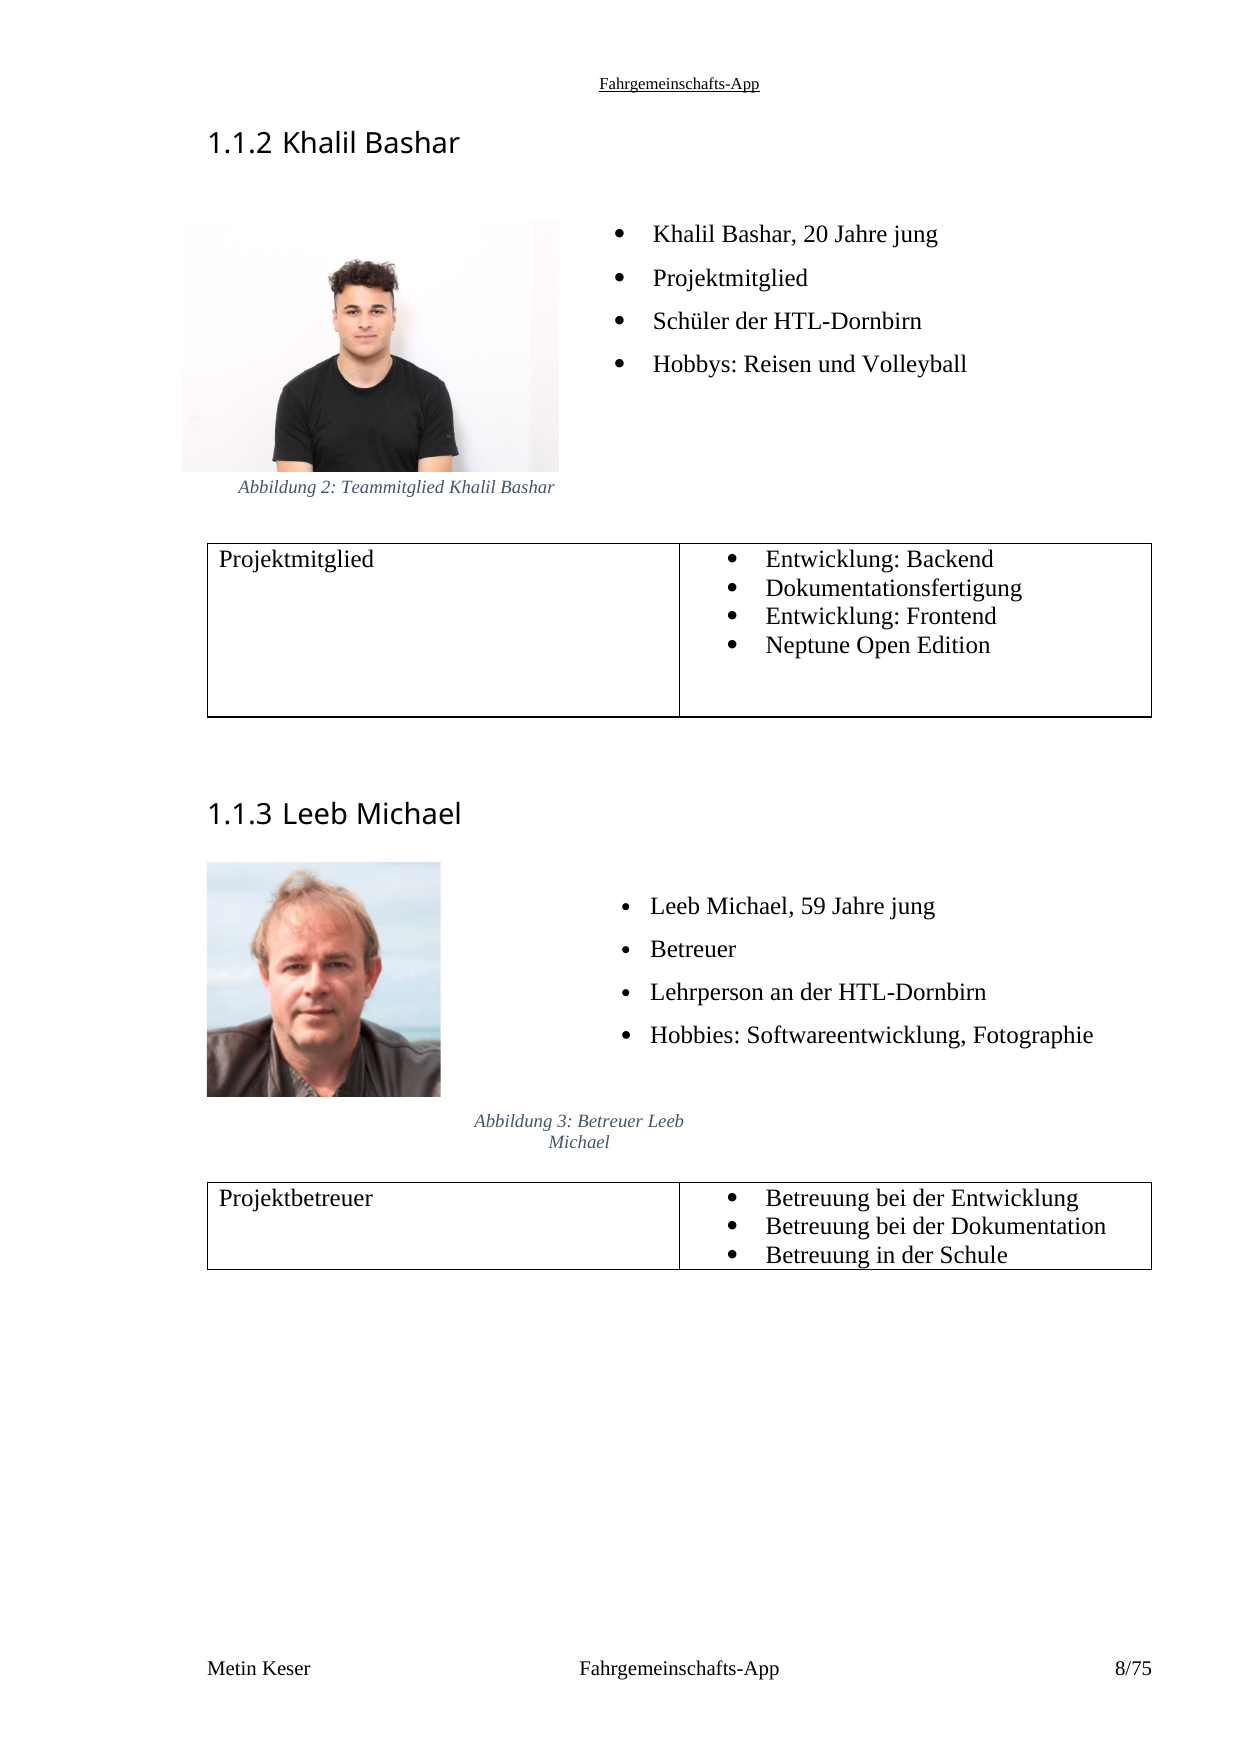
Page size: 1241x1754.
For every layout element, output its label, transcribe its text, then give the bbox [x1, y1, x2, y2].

list Hobbys: Reisen und Volleyball [559, 349, 1152, 378]
list Hobbies: Softwareentwicklung, Fotographie [441, 1020, 1152, 1049]
list Projektmitglied [559, 263, 1152, 291]
subtitle Khalil Bashar [207, 122, 1152, 162]
list Leeb Michael, 59 Jahre jung [441, 891, 1152, 919]
picture [180, 220, 559, 471]
list Schüler der HTL-Dornbirn [559, 306, 1152, 334]
list Betreuer [441, 934, 1152, 963]
picture [206, 862, 441, 1097]
subtitle Leeb Michael [207, 793, 1152, 833]
table_header Projektbetreuer [208, 1183, 679, 1269]
list Khalil Bashar, 20 Jahre jung [244, 219, 1152, 248]
list Lehrperson an der HTL-Dornbirn [441, 977, 1152, 1006]
table_header Entwicklung: Backend Dokumentationsfertigung Entwicklung: Frontend Neptune Open Edition [680, 544, 1151, 716]
table_header Betreuung bei der Entwicklung Betreuung bei der Dokumentation Betreuung in der Schule [680, 1183, 1151, 1269]
table_header Projektmitglied [208, 544, 679, 716]
